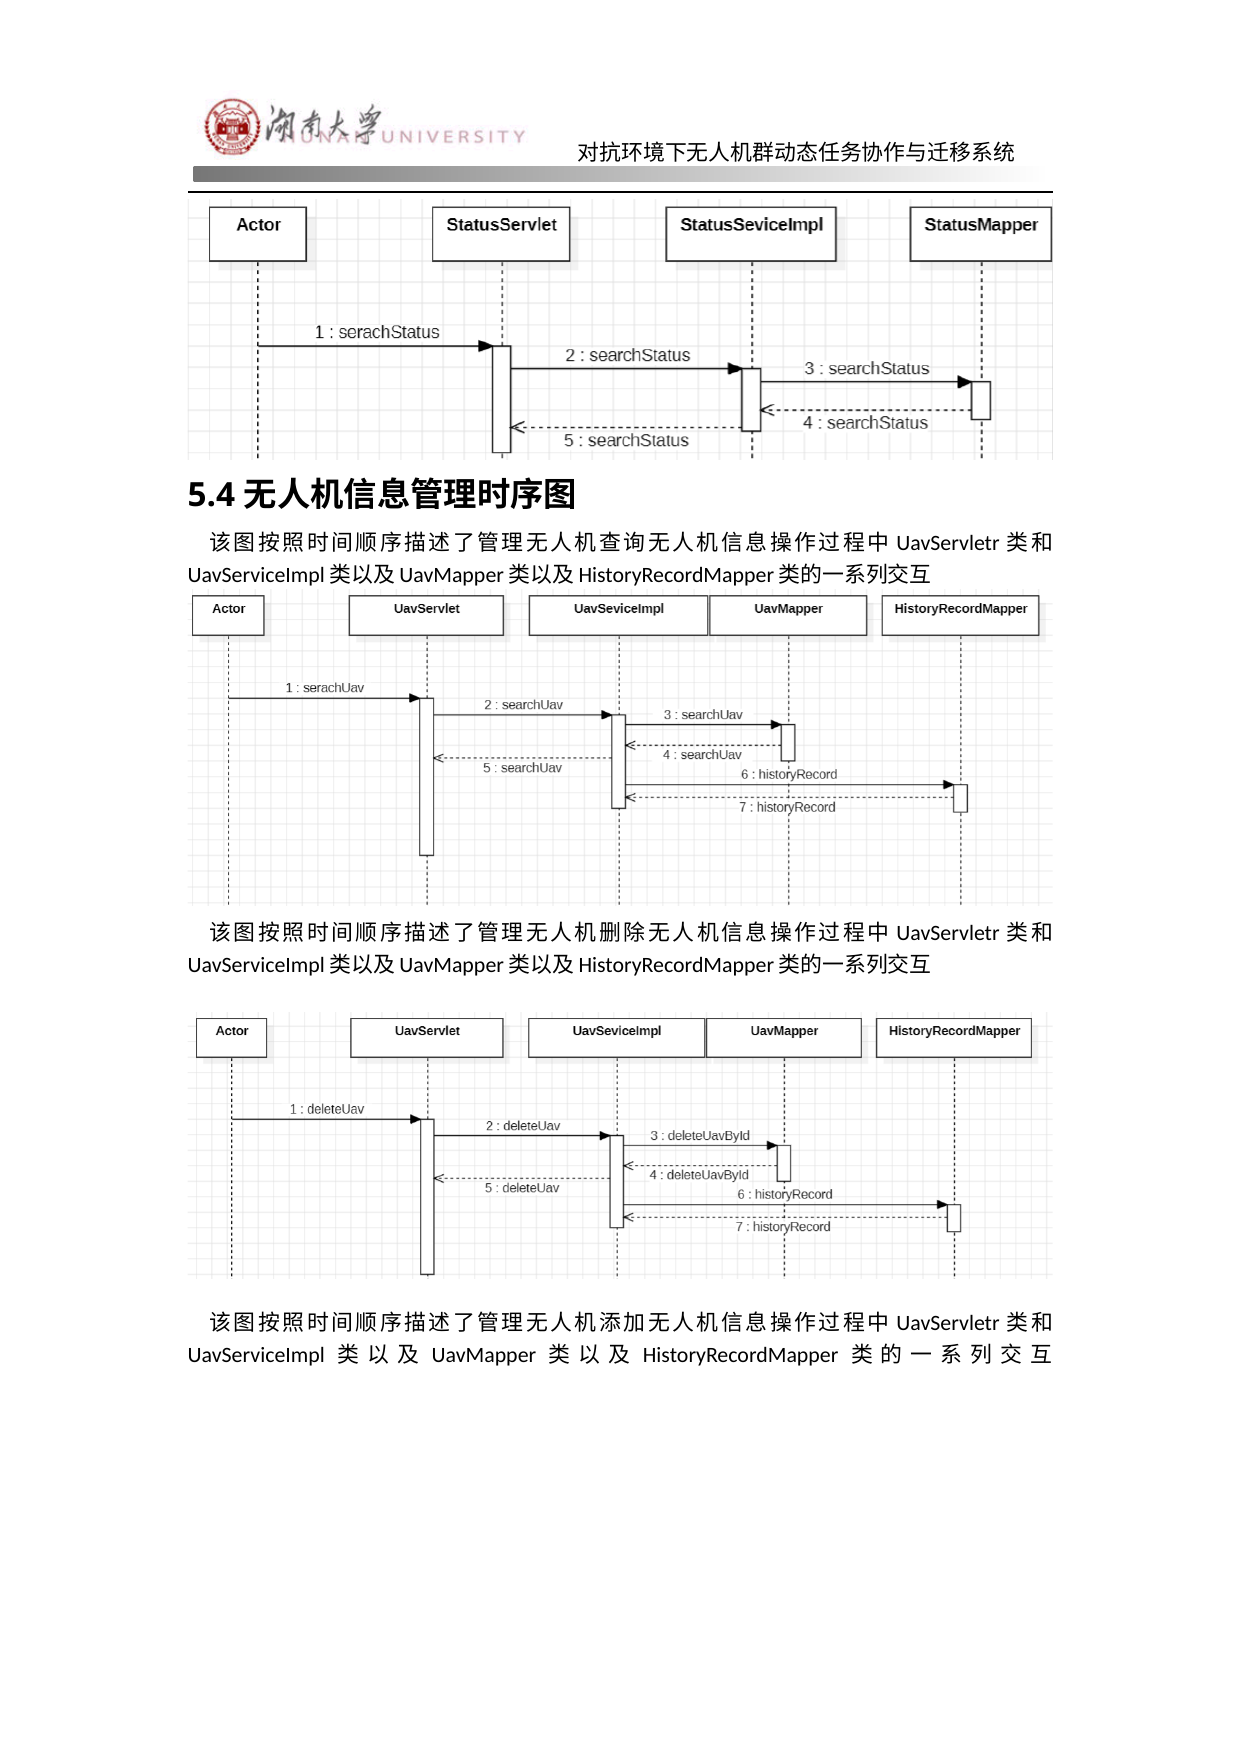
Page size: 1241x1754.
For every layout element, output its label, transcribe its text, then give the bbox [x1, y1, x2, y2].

picture [187, 589, 1053, 906]
text 该图按照时间顺序描述了管理无人机删除无人机信息操作过程中UavServletr类和UavServiceImpl类以及UavMapper类以及HistoryRecordMapper类的一系列交互 [187, 914, 1053, 979]
picture [187, 199, 1053, 460]
picture [187, 1012, 1053, 1279]
text 该图按照时间顺序描述了管理无人机查询无人机信息操作过程中UavServletr类和UavServiceImpl类以及UavMapper类以及HistoryRecordMapper类的一系列交互 [187, 524, 1053, 589]
text 5.4 无人机信息管理时序图 [187, 460, 1053, 524]
text 该图按照时间顺序描述了管理无人机添加无人机信息操作过程中UavServletr类和UavServiceImpl类以及UavMapper类以及HistoryRecordMapper类的一系列交互 [187, 1304, 1053, 1369]
picture [187, 88, 548, 160]
